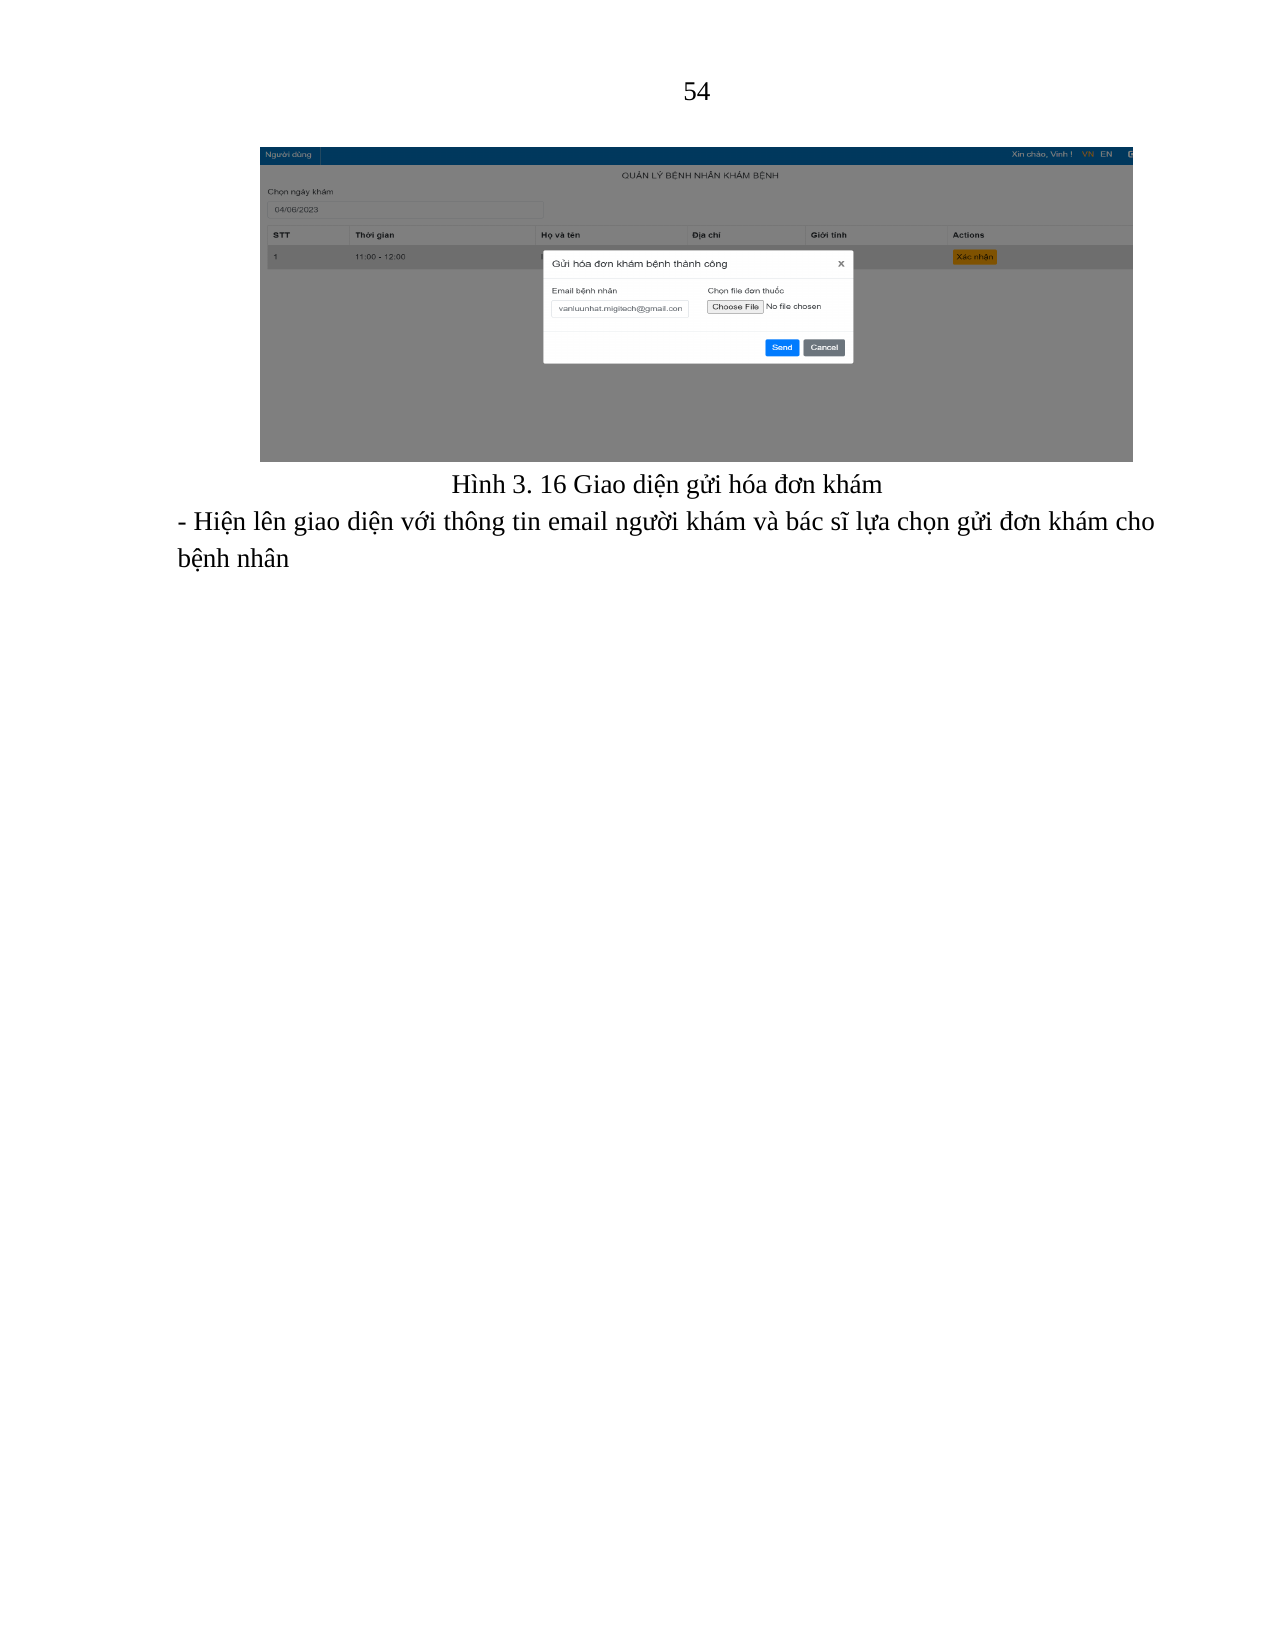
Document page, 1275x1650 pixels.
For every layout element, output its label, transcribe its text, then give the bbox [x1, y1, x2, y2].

text - Hiện lên giao diện với thông tin email người khám và bác sĩ lựa chọn gửi đơn khám cho bệnh nhân [177, 505, 1157, 573]
picture [260, 147, 1133, 462]
